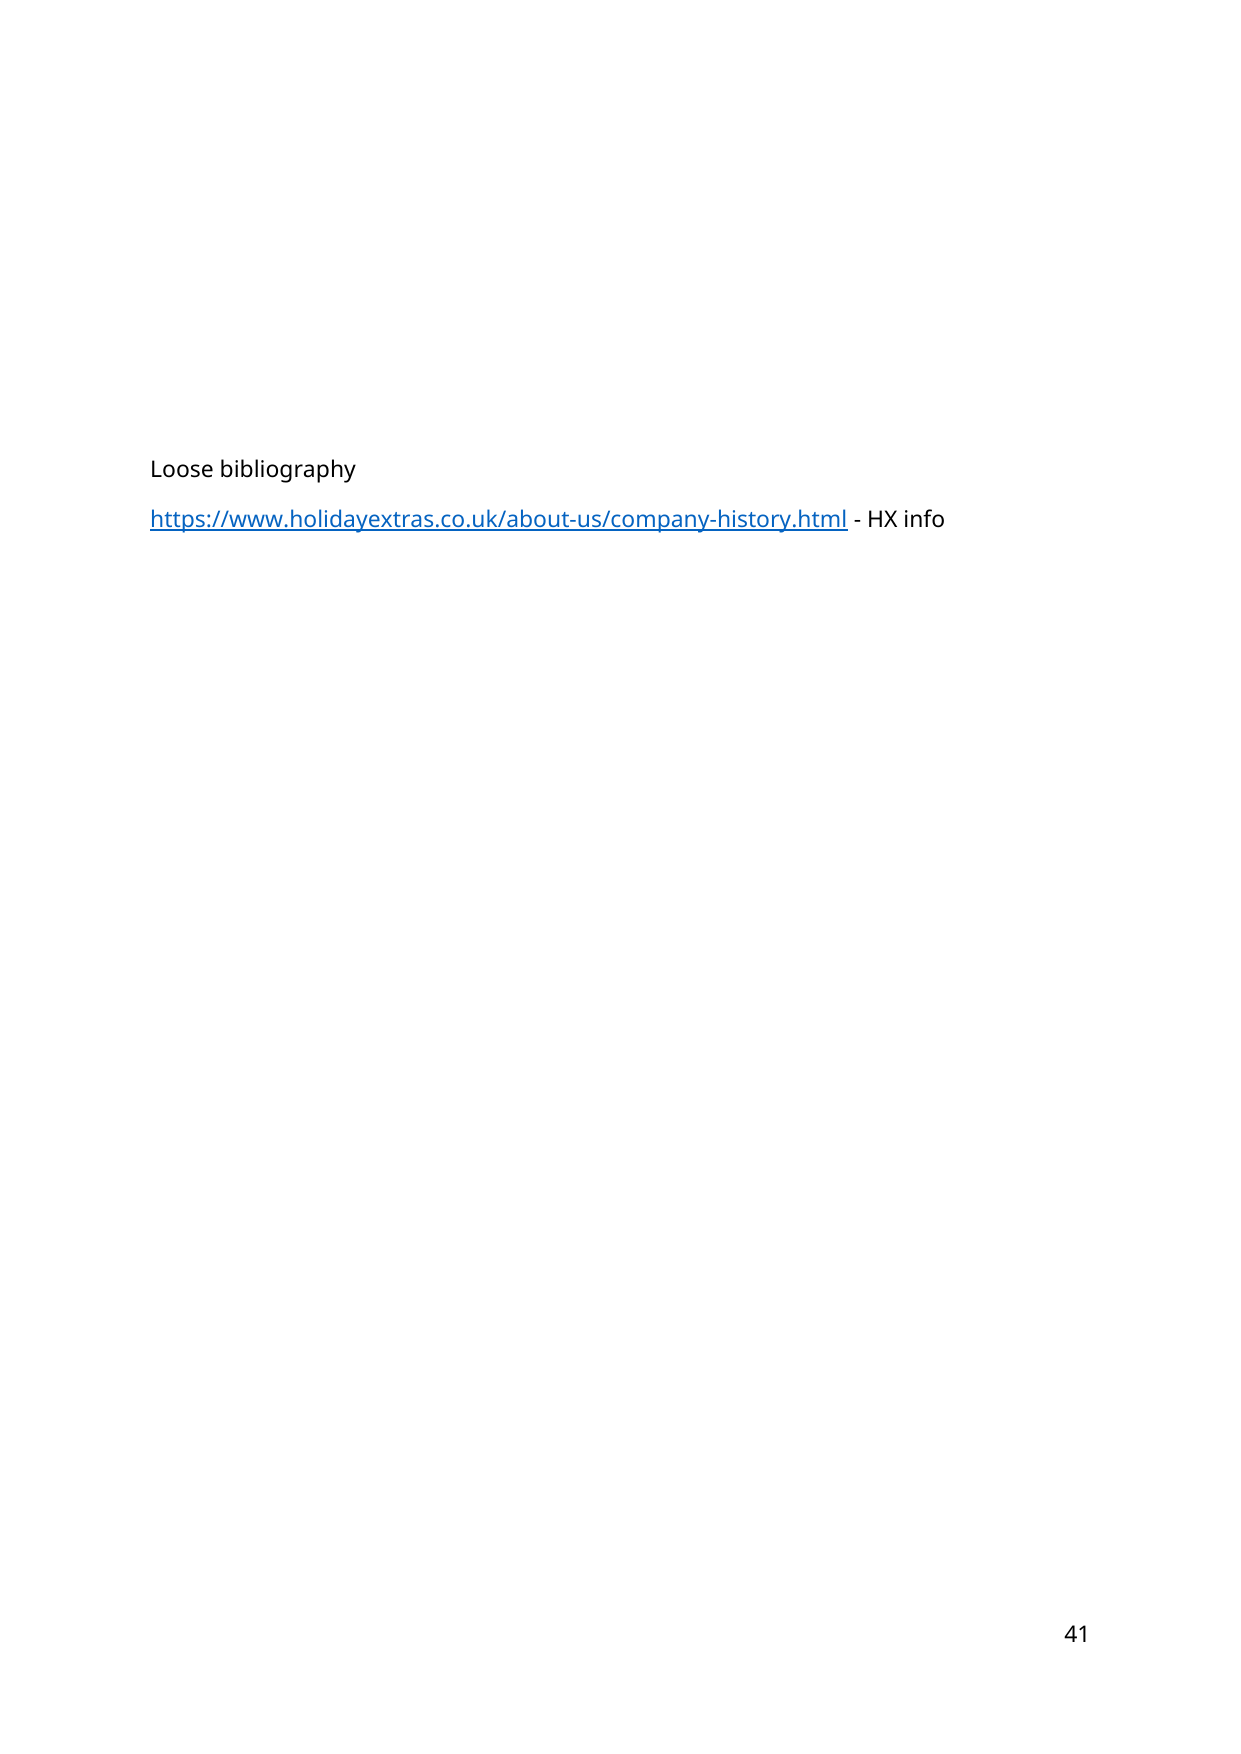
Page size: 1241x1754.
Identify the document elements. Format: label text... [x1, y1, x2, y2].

text https://www.holidayextras.co.uk/about-us/company-history.html - HX info [150, 503, 1090, 534]
text Loose bibliography [150, 452, 1090, 484]
